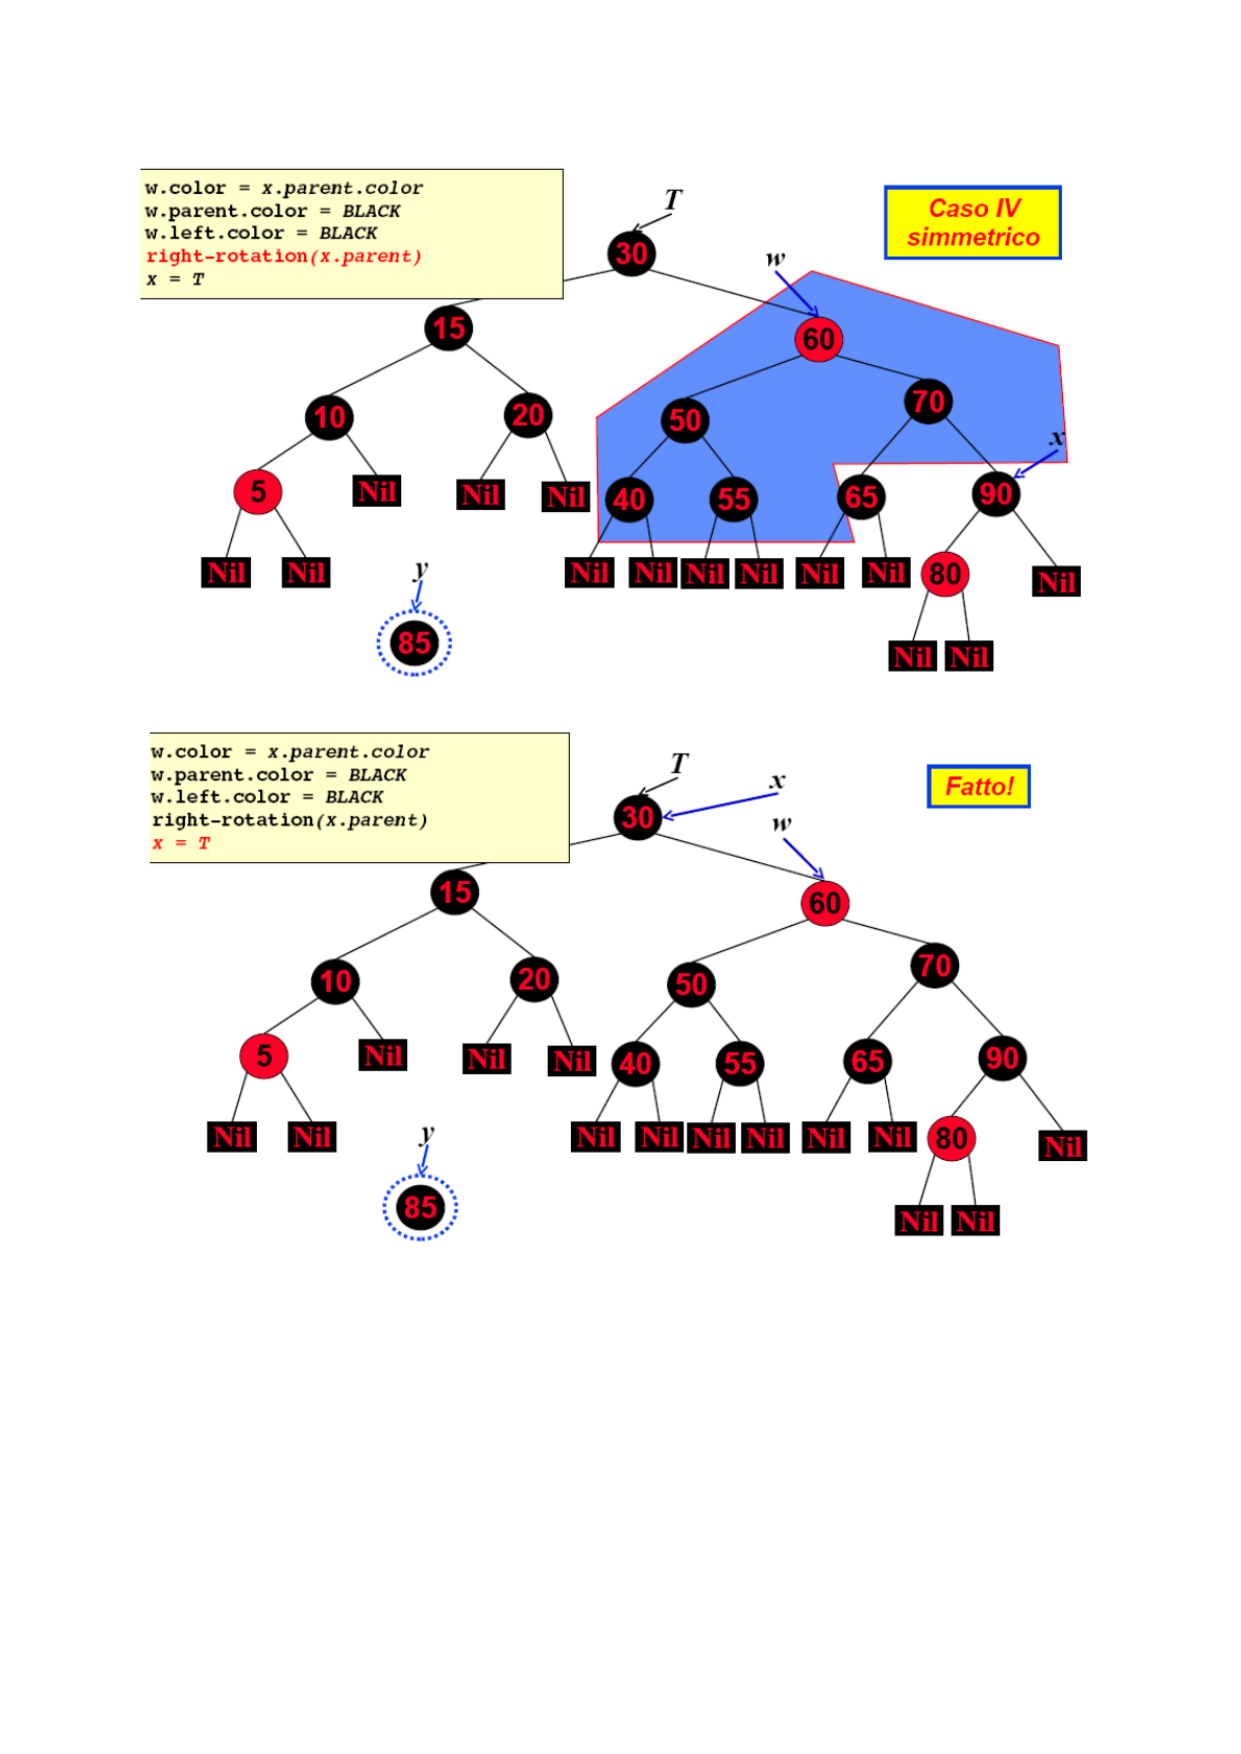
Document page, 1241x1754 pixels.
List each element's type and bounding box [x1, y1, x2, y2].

picture [137, 720, 1103, 1253]
picture [131, 147, 1109, 701]
